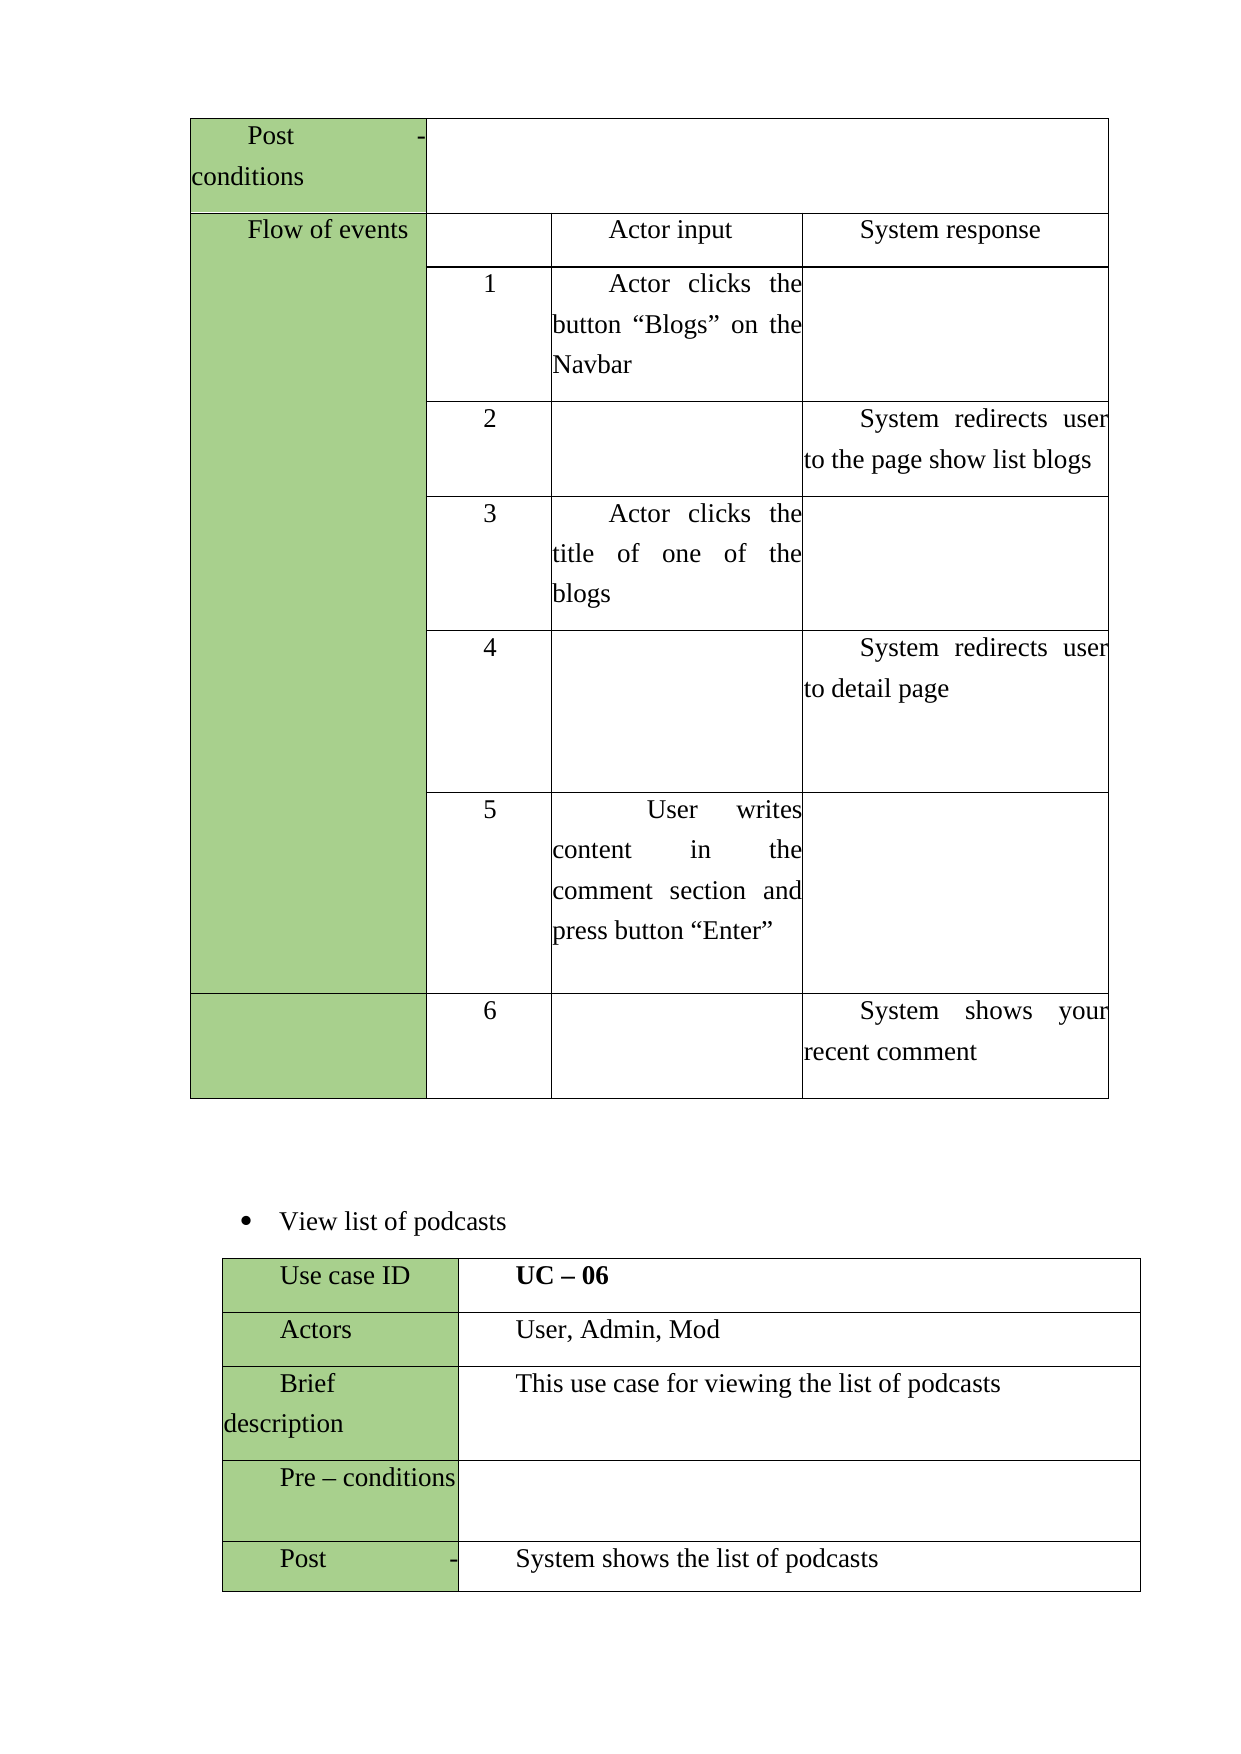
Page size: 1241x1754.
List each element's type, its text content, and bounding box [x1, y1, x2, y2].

table_cell 4 [427, 631, 551, 792]
table_cell User writes content in the comment section and press button “Enter” [552, 793, 802, 993]
table_cell Post - conditions [223, 1542, 458, 1591]
table_cell Actor clicks the button “Blogs” on the Navbar [552, 268, 802, 401]
table_cell [803, 268, 1108, 401]
table_cell [552, 402, 802, 496]
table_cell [459, 1542, 1140, 1591]
table_header Use case ID [223, 1259, 458, 1312]
table_cell Actor clicks the title of one of the blogs [552, 497, 802, 630]
table_cell [803, 793, 1108, 993]
table_cell [552, 994, 802, 1098]
table_cell Brief description [223, 1367, 458, 1460]
table_cell [552, 631, 802, 792]
table_cell Post - conditions [191, 119, 426, 212]
table_cell 1 [427, 268, 551, 401]
table_header UC – 06 [459, 1259, 1140, 1312]
table_cell [427, 214, 551, 266]
table_cell [427, 119, 1108, 212]
table_cell System redirects user to detail page [803, 631, 1108, 792]
table_cell [803, 497, 1108, 630]
table_cell User, Admin, Mod [459, 1313, 1140, 1366]
table_cell This use case for viewing the list of podcasts [459, 1367, 1140, 1460]
table_cell Pre – conditions [223, 1461, 458, 1541]
table_cell [459, 1461, 1140, 1541]
table_cell System redirects user to the page show list blogs [803, 402, 1108, 496]
table_cell 6 [427, 994, 551, 1098]
table_cell System shows your recent comment [803, 994, 1108, 1098]
table_cell 3 [427, 497, 551, 630]
list View list of podcasts [241, 1205, 1152, 1236]
table_cell 5 [427, 793, 551, 993]
table_cell System response [803, 214, 1108, 266]
table_cell Actors [223, 1313, 458, 1366]
table_cell [191, 994, 426, 1098]
table_cell Flow of events [191, 214, 426, 993]
table_cell 2 [427, 402, 551, 496]
table_cell Actor input [552, 214, 802, 266]
